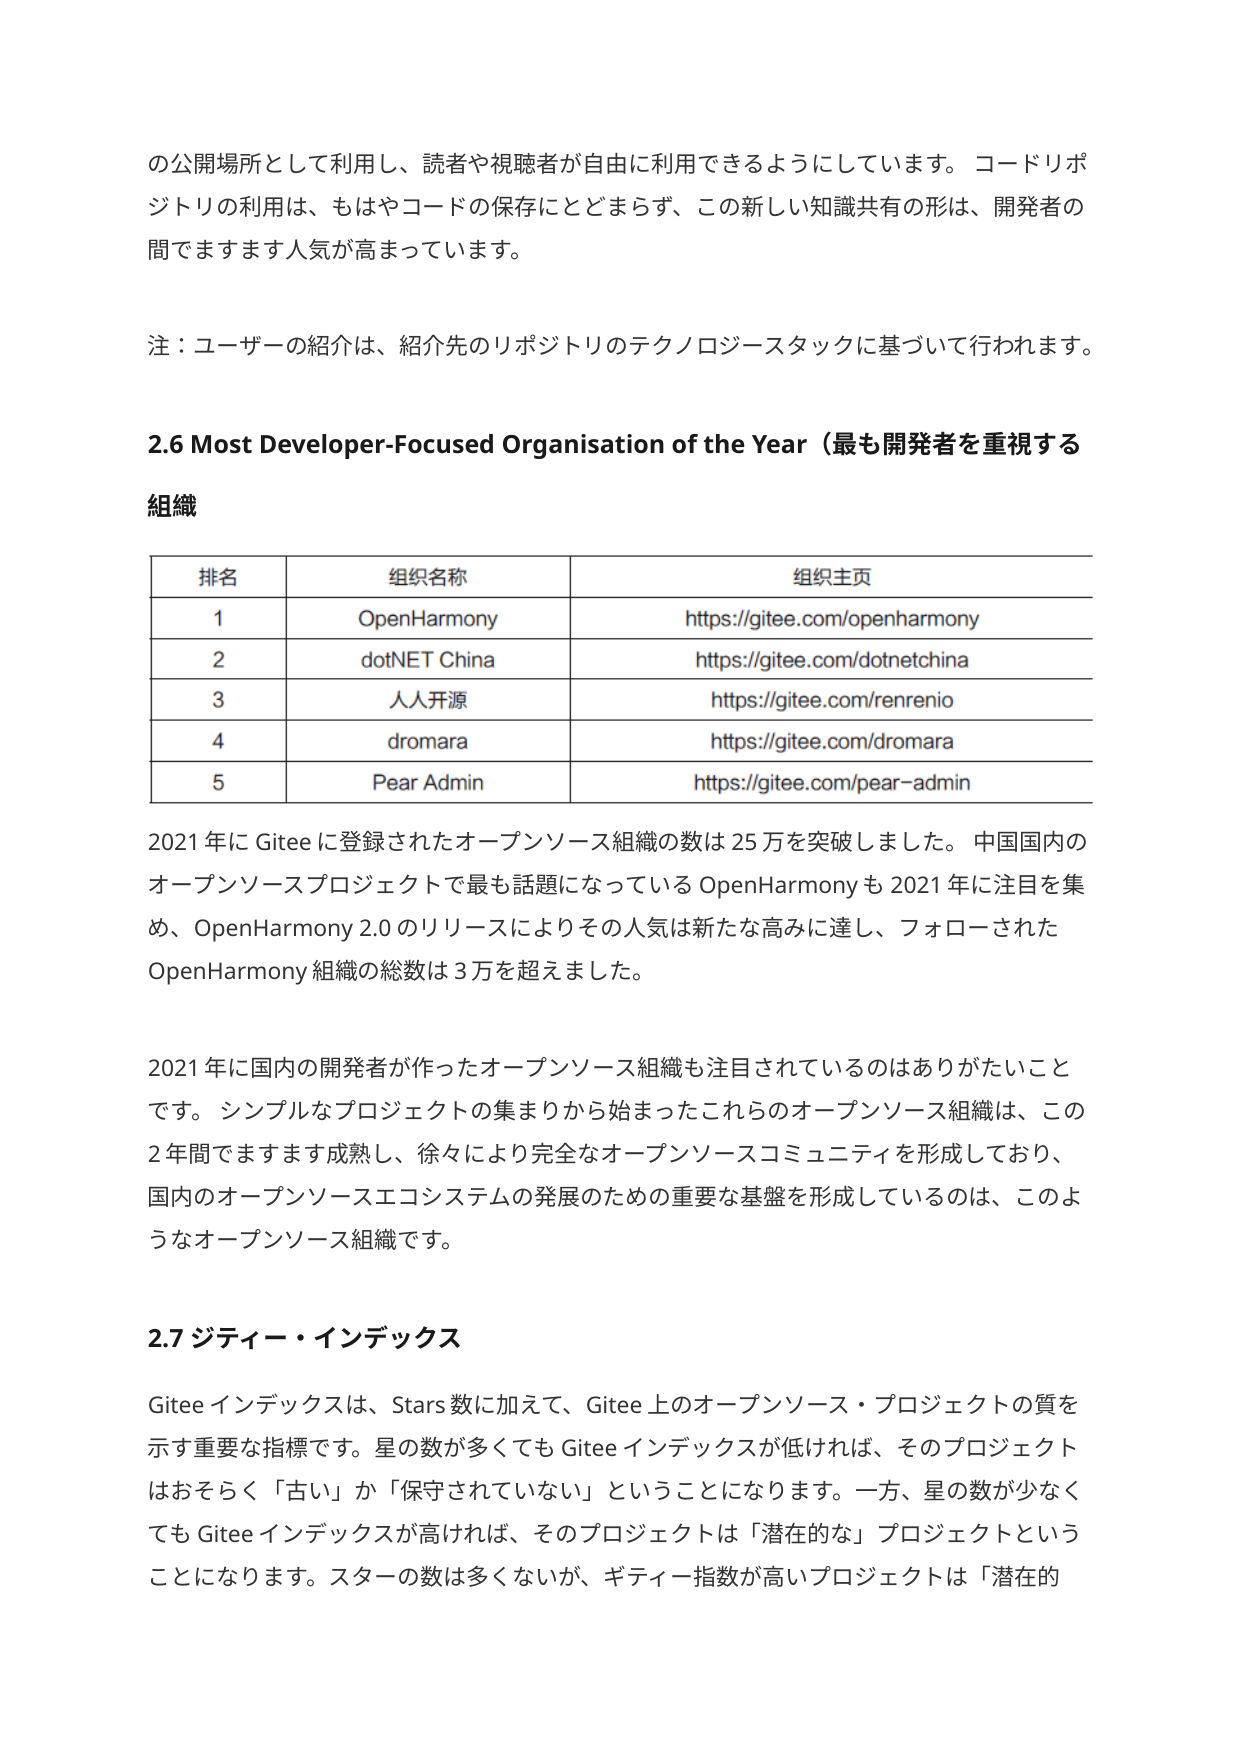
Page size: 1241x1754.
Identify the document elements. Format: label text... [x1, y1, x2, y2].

text 注：ユーザーの紹介は、紹介先のリポジトリのテクノロジースタックに基づいて行われます。 [148, 328, 1093, 361]
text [148, 146, 1093, 265]
subtitle 2.6 Most Developer-Focused Organisation of the Year（最も開発者を重視する組織 [148, 424, 1093, 522]
text 2021年にGiteeに登録されたオープンソース組織の数は25万を突破しました。 中国国内のオープンソースプロジェクトで最も話題になっているOpenHarmonyも2021年に注目を集め、OpenHarmony 2.0のリリースによりその人気は新たな高みに達し、フォローされたOpenHarmony組織の総数は3万を超えました。 [148, 823, 1093, 987]
subtitle 2.7 ジティー・インデックス [148, 1319, 1093, 1355]
picture [147, 553, 1093, 810]
text 2021年に国内の開発者が作ったオープンソース組織も注目されているのはありがたいことです。 シンプルなプロジェクトの集まりから始まったこれらのオープンソース組織は、この2年間でますます成熟し、徐々により完全なオープンソースコミュニティを形成しており、国内のオープンソースエコシステムの発展のための重要な基盤を形成しているのは、このようなオープンソース組織です。 [148, 1050, 1093, 1256]
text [148, 1386, 1093, 1592]
